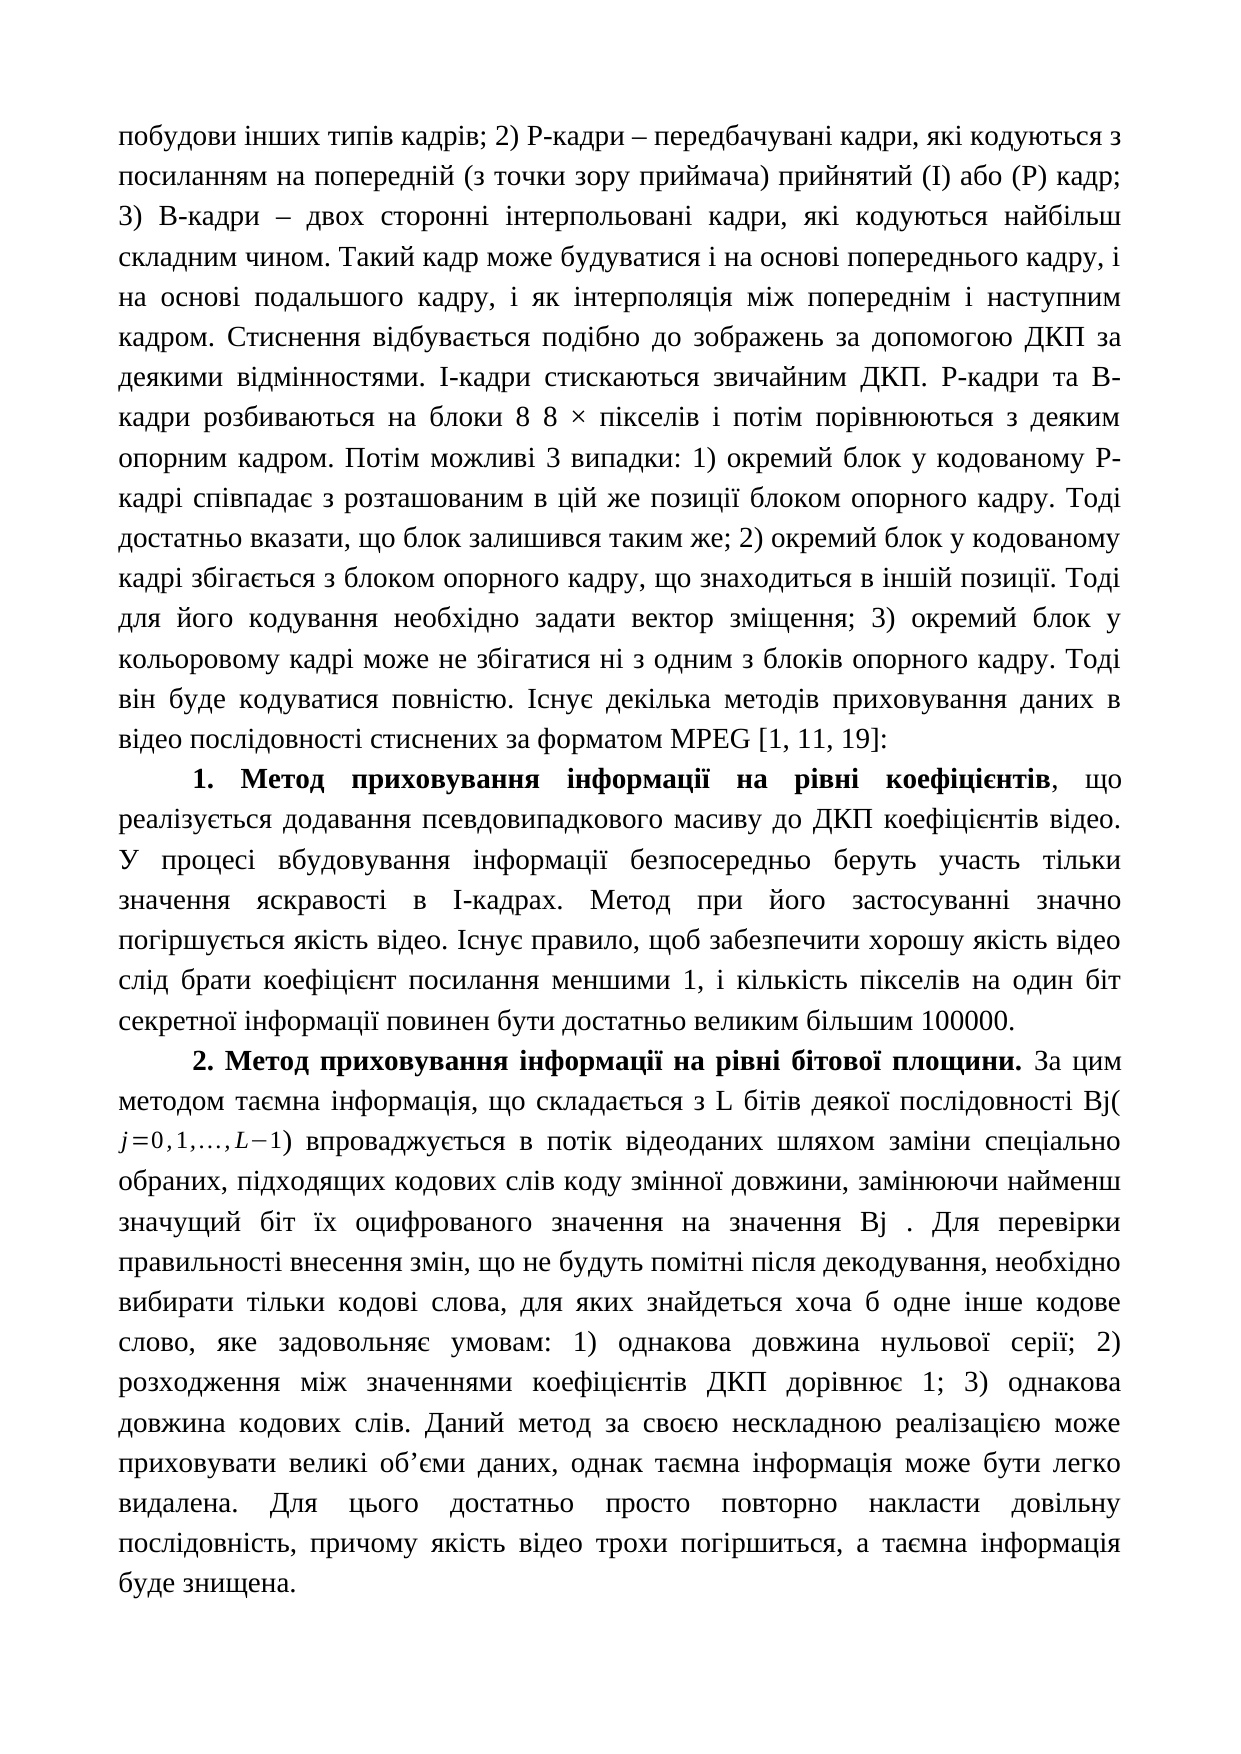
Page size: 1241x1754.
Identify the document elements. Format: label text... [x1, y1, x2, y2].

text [118, 118, 1122, 755]
text 1. Метод приховування інформації на рівні коефіцієнтів, що реалізується додавання псевдовипадкового масиву до ДКП коефіцієнтів відео. У процесі вбудовування інформації безпосередньо беруть участь тільки значення яскравості в I-кадрах. Метод при його застосуванні значно погіршується якість відео. Існує правило, щоб забезпечити хорошу якість відео слід брати коефіцієнт посилання меншими 1, і кількість пікселів на один біт секретної інформації повинен бути достатньо великим більшим 100000. [118, 761, 1122, 1036]
text 2. Метод приховування інформації на рівні бітової площини. За цим методом таємна інформація, що складається з L бітів деякої послідовності Bj( ) впроваджується в потік відеоданих шляхом заміни спеціально обраних, підходящих кодових слів коду змінної довжини, замінюючи найменш значущий біт їх оцифрованого значення на значення Bj . Для перевірки правильності внесення змін, що не будуть помітні після декодування, необхідно вибирати тільки кодові слова, для яких знайдеться хоча б одне інше кодове слово, яке задовольняє умовам: 1) однакова довжина нульової серії; 2) розходження між значеннями коефіцієнтів ДКП дорівнює 1; 3) однакова довжина кодових слів. Даний метод за своєю нескладною реалізацією може приховувати великі об’єми даних, однак таємна інформація може бути легко видалена. Для цього достатньо просто повторно накласти довільну послідовність, причому якість відео трохи погіршиться, а таємна інформація буде знищена. [118, 1043, 1122, 1599]
